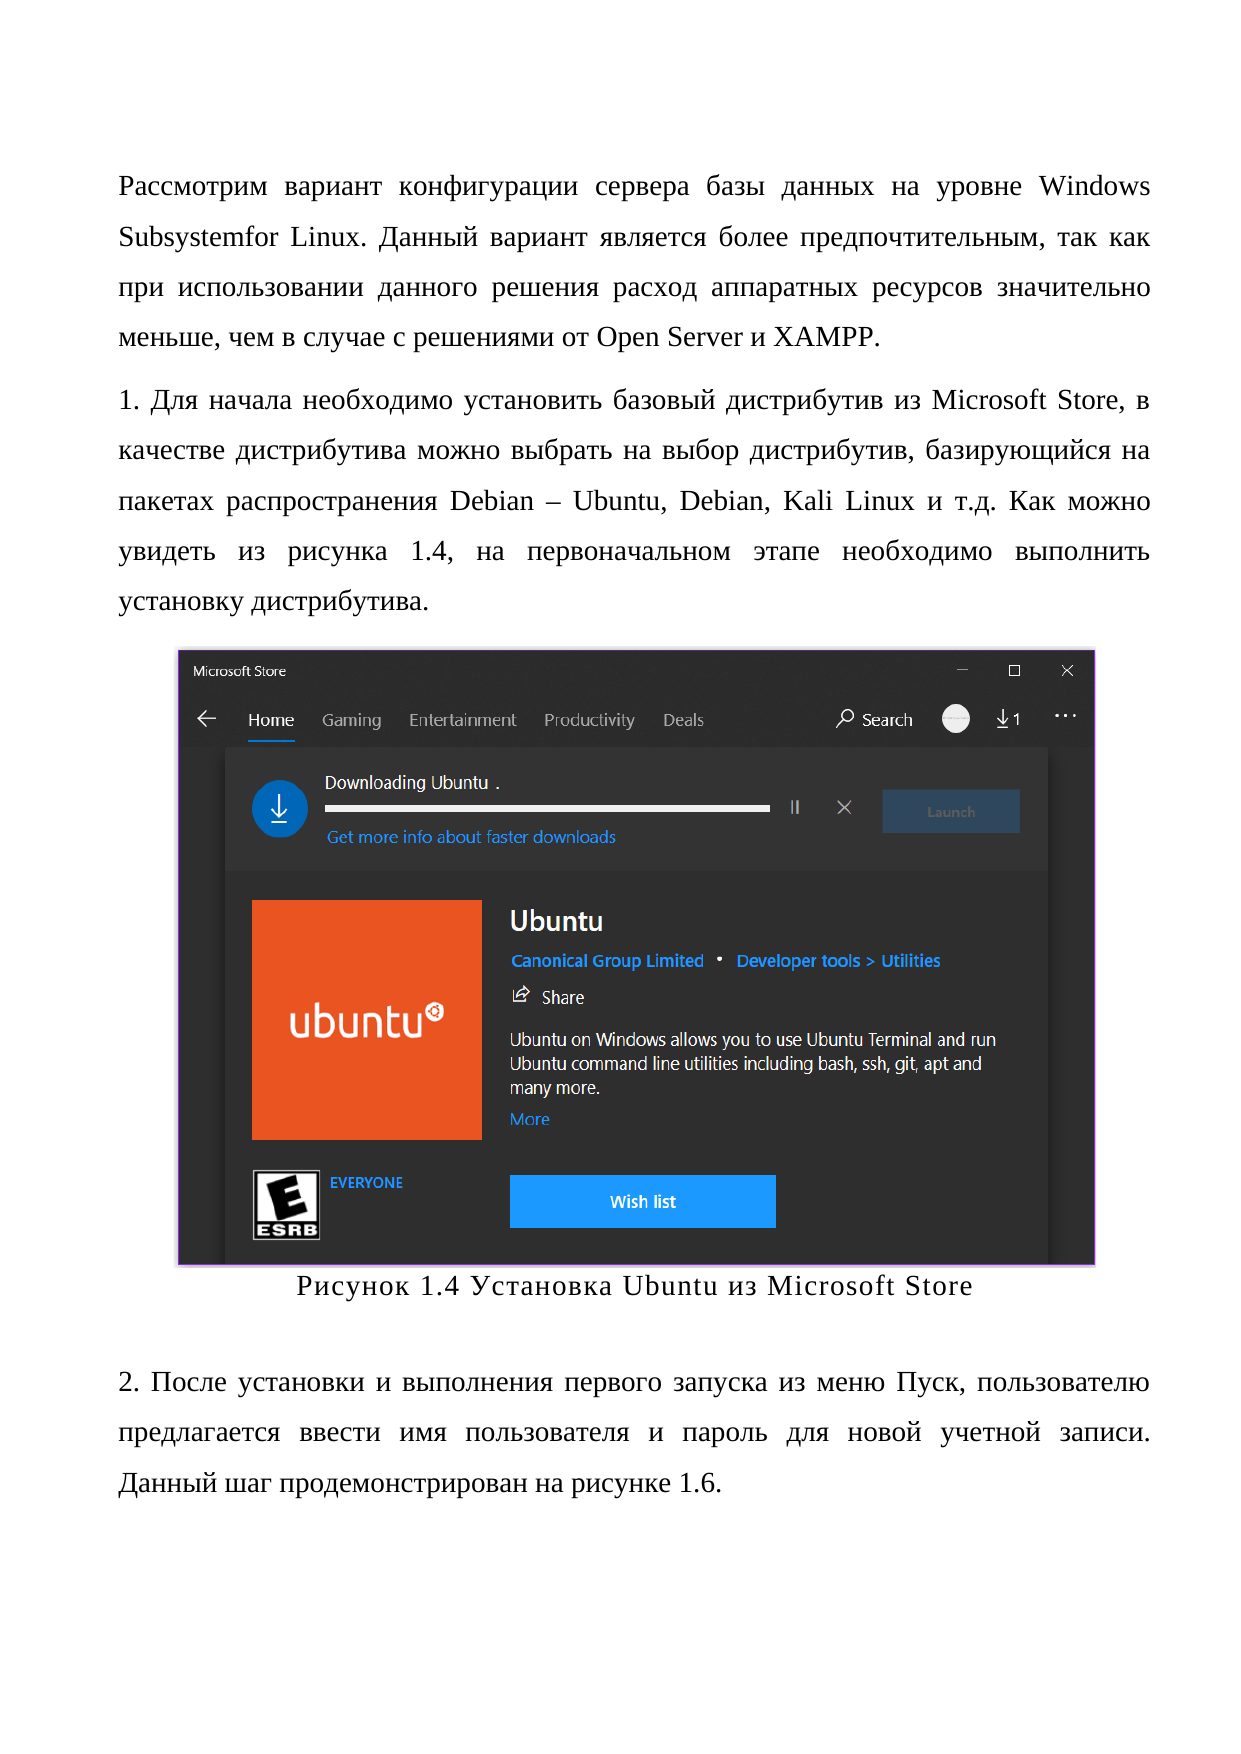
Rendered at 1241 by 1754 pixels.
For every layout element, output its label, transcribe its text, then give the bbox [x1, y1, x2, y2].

picture [173, 646, 1097, 1268]
list Рисунок 1.4 Установка Ubuntu из Microsoft Store [118, 1268, 1152, 1301]
text Рассмотрим вариант конфигурации сервера базы данных на уровне Windows Subsystemfor Linux. Данный вариант является более предпочтительным, так как при использовании данного решения расход аппаратных ресурсов значительно меньше, чем в случае с решениями от Open Server и XAMPP. [118, 168, 1152, 353]
text 1. Для начала необходимо установить базовый дистрибутив из Microsoft Store, в качестве дистрибутива можно выбрать на выбор дистрибутив, базирующийся на пакетах распространения Debian – Ubuntu, Debian, Kali Linux и т.д. Как можно увидеть из рисунка 1.4, на первоначальном этапе необходимо выполнить установку дистрибутива. [118, 382, 1152, 617]
text 2. После установки и выполнения первого запуска из меню Пуск, пользователю предлагается ввести имя пользователя и пароль для новой учетной записи. Данный шаг продемонстрирован на рисунке 1.6. [118, 1364, 1152, 1498]
